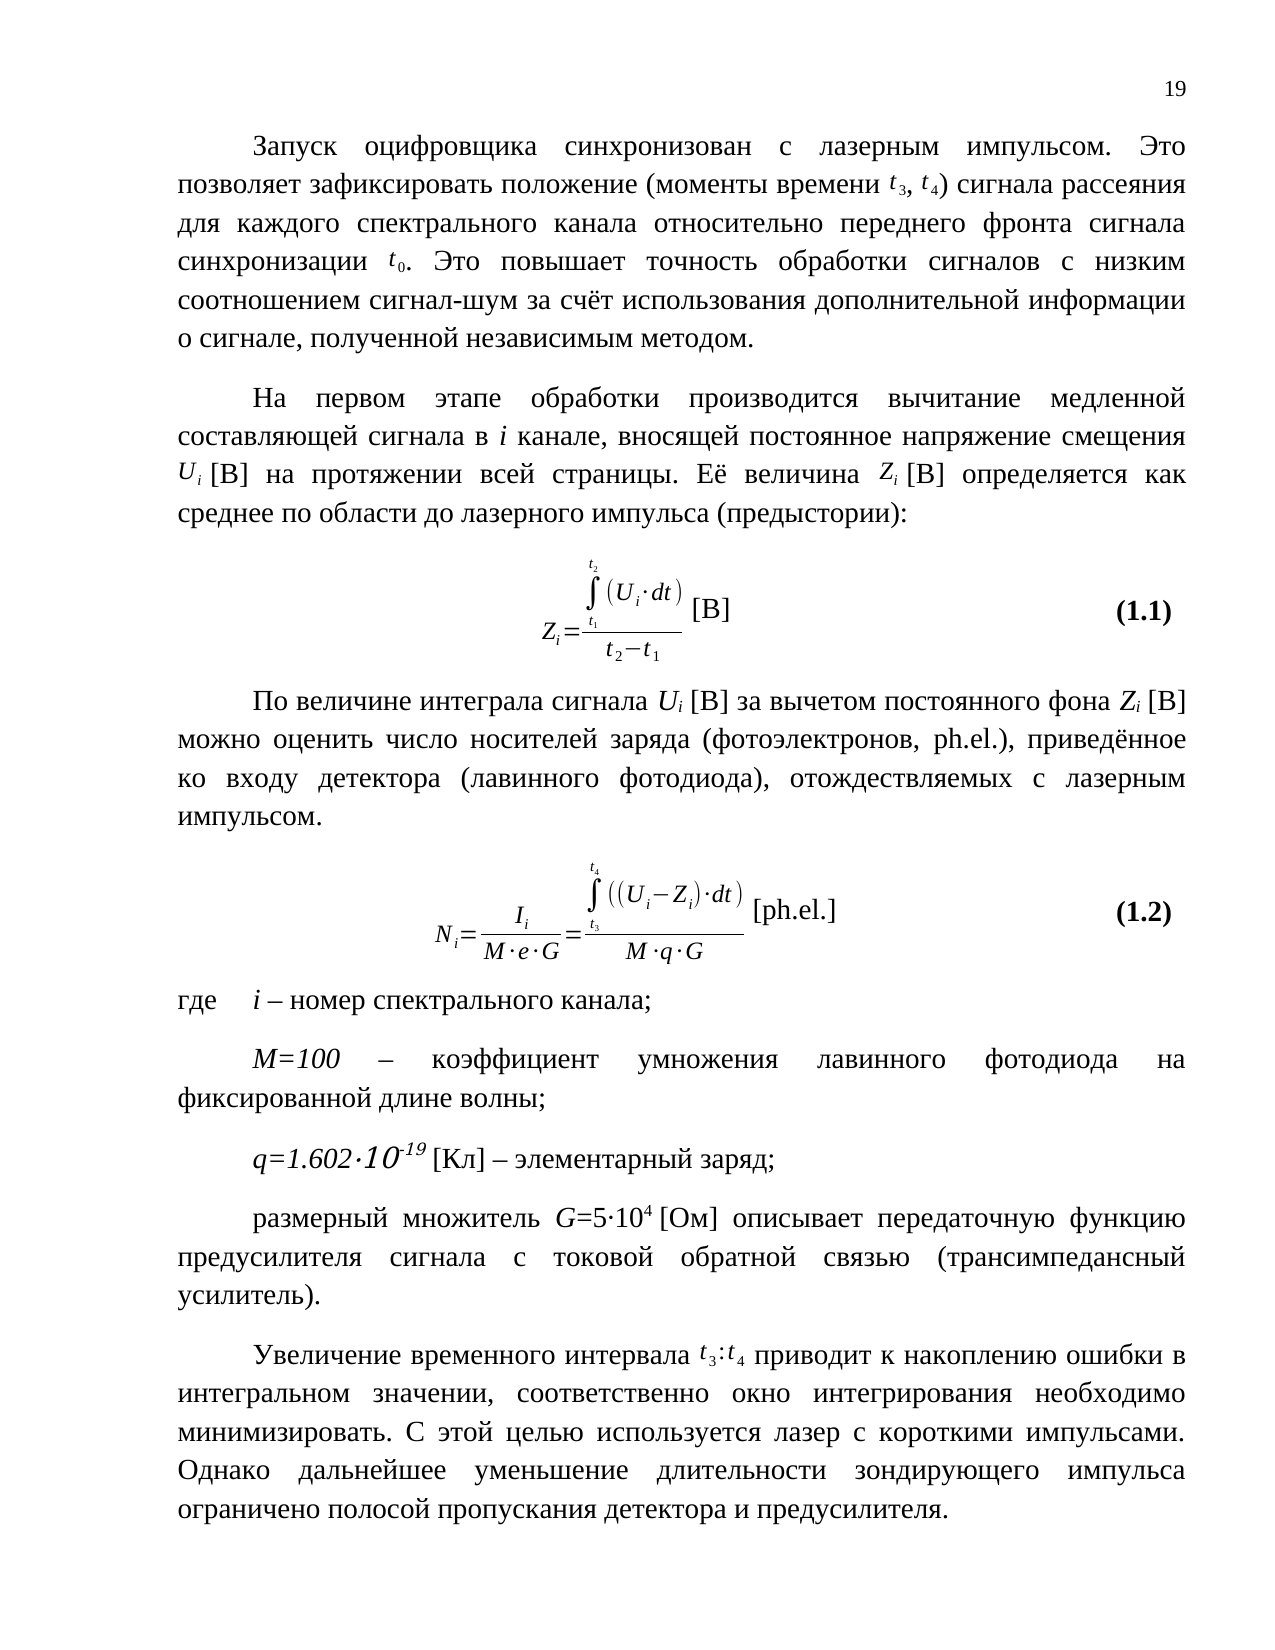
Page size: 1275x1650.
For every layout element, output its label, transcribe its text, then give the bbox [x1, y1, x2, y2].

table_header [В] [166, 555, 1104, 683]
text где i – номер спектрального канала; [177, 982, 1186, 1015]
text q=1.602⋅10-19 [Кл] – элементарный заряд; [177, 1139, 1186, 1174]
text M=100 – коэффициент умножения лавинного фотодиода на фиксированной длине волны; [177, 1041, 1186, 1113]
text По величине интеграла сигнала Ui [В] за вычетом постоянного фона Zi [В] можно оценить число носителей заряда (фотоэлектронов, ph.el.), приведённое ко входу детектора (лавинного фотодиода), отождествляемых с лазерным импульсом. [177, 683, 1186, 832]
table_header [ph.el.] [166, 858, 1104, 982]
text Запуск оцифровщика синхронизован с лазерным импульсом. Это позволяет зафиксировать положение (моменты времени , ) сигнала рассеяния для каждого спектрального канала относительно переднего фронта сигнала синхронизации . Это повышает точность обработки сигналов с низким соотношением сигнал-шум за счёт использования дополнительной информации о сигнале, полученной независимым методом. [177, 128, 1186, 354]
text На первом этапе обработки производится вычитание медленной составляющей сигнала в i канале, вносящей постоянное напряжение смещения [В] на протяжении всей страницы. Её величина [В] определяется как среднее по области до лазерного импульса (предыстории): [177, 380, 1186, 529]
table_header (1.2) [1104, 858, 1183, 982]
table_header (1.1) [1104, 555, 1183, 683]
text Увеличение временного интервала приводит к накоплению ошибки в интегральном значении, соответственно окно интегрирования необходимо минимизировать. С этой целью используется лазер с короткими импульсами. Однако дальнейшее уменьшение длительности зондирующего импульса ограничено полосой пропускания детектора и предусилителя. [177, 1337, 1186, 1524]
text размерный множитель G=5∙104 [Ом] описывает передаточную функцию предусилителя сигнала с токовой обратной связью (трансимпедансный усилитель). [177, 1200, 1186, 1311]
